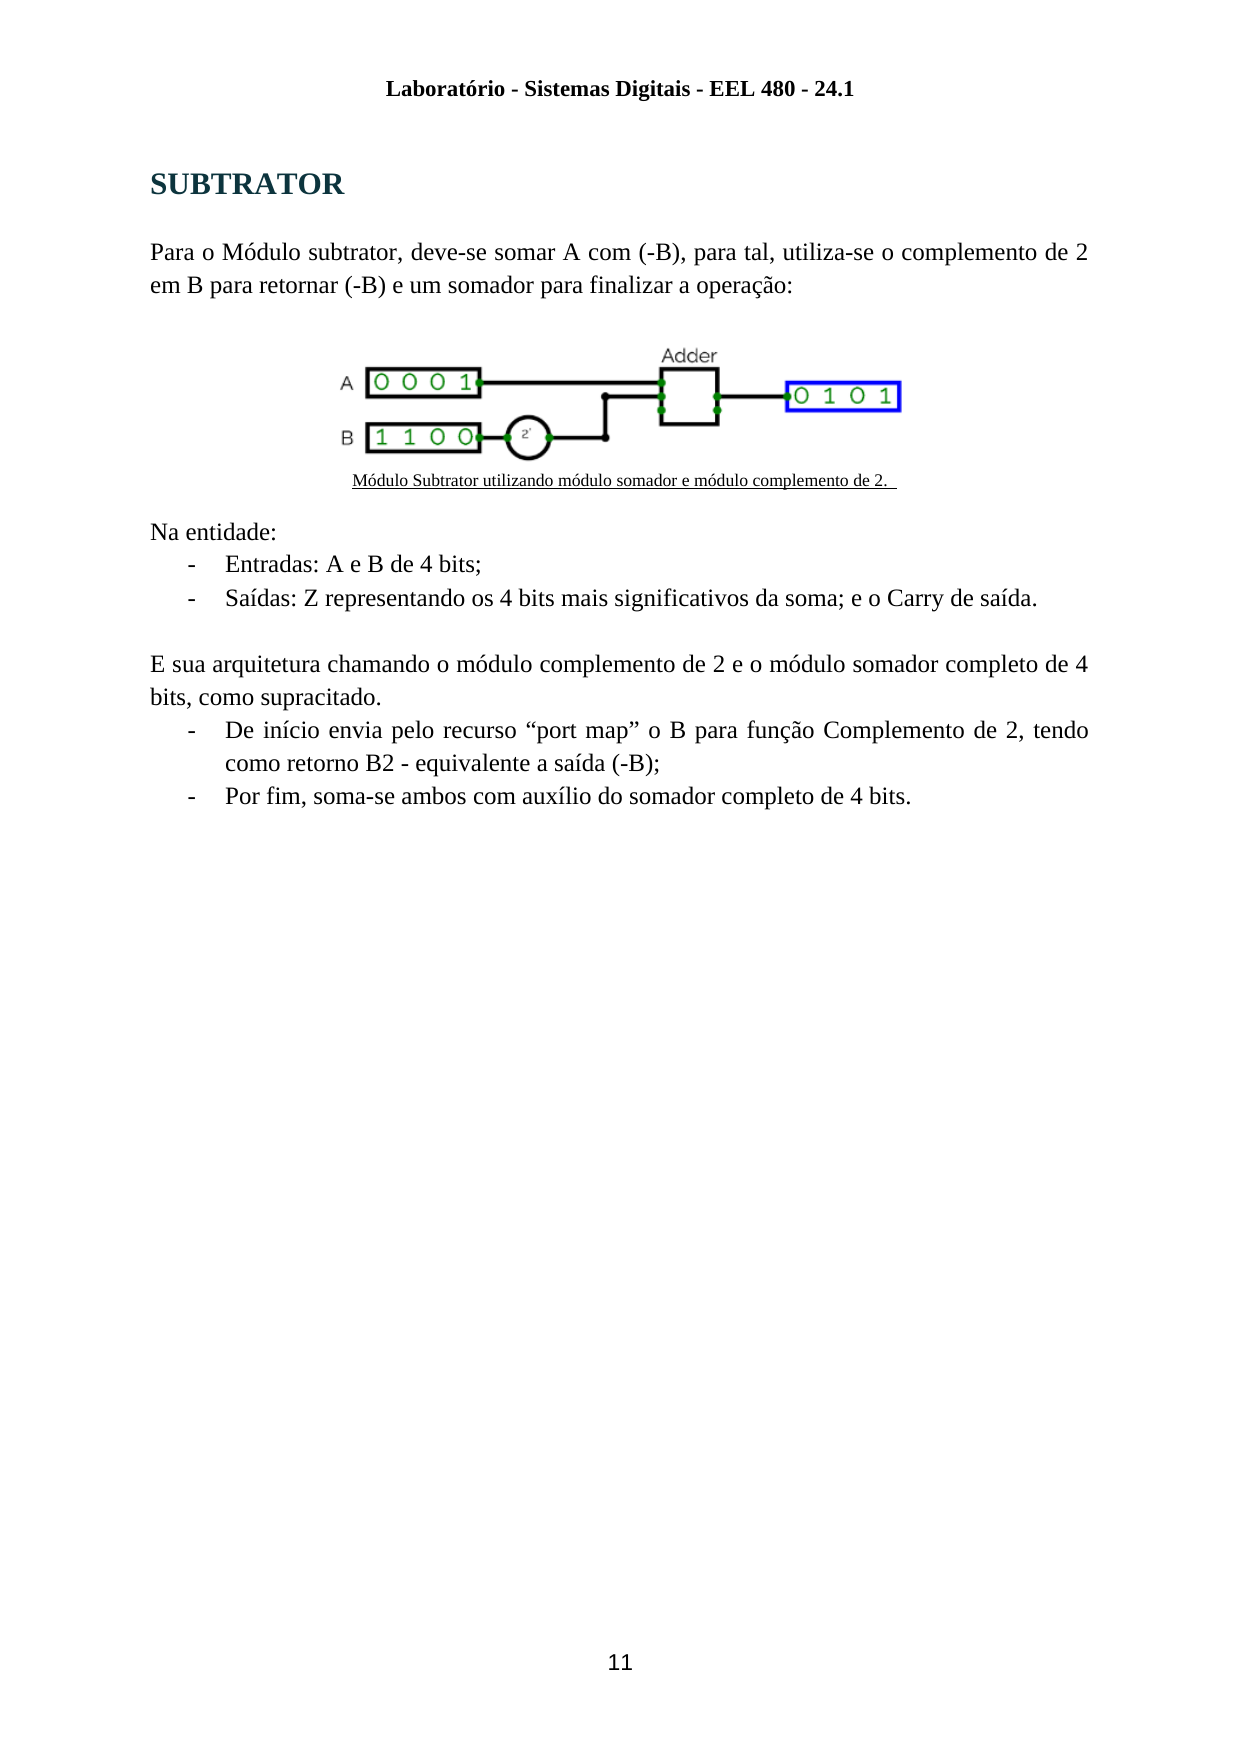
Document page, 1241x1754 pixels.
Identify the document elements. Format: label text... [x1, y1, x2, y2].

text Na entidade: [150, 517, 1090, 545]
text Para o Módulo subtrator, deve-se somar A com (-B), para tal, utiliza-se o complemento de 2 em B para retornar (-B) e um somador para finalizar a operação: [150, 237, 1090, 299]
text E sua arquitetura chamando o módulo complemento de 2 e o módulo somador completo de 4 bits, como supracitado. [150, 649, 1090, 710]
subtitle SUBTRATOR [150, 166, 1090, 202]
list Saídas: Z representando os 4 bits mais significativos da soma; e o Carry de saída. [187, 583, 1090, 611]
list Entradas: A e B de 4 bits; [187, 549, 1090, 578]
list De início envia pelo recurso “port map” o B para função Complemento de 2, tendo como retorno B2 - equivalente a saída (-B); [187, 715, 1090, 776]
list Por fim, soma-se ambos com auxílio do somador completo de 4 bits. [187, 781, 1090, 809]
text Módulo Subtrator utilizando módulo somador e módulo complemento de 2. [150, 470, 1090, 490]
picture [325, 336, 916, 466]
